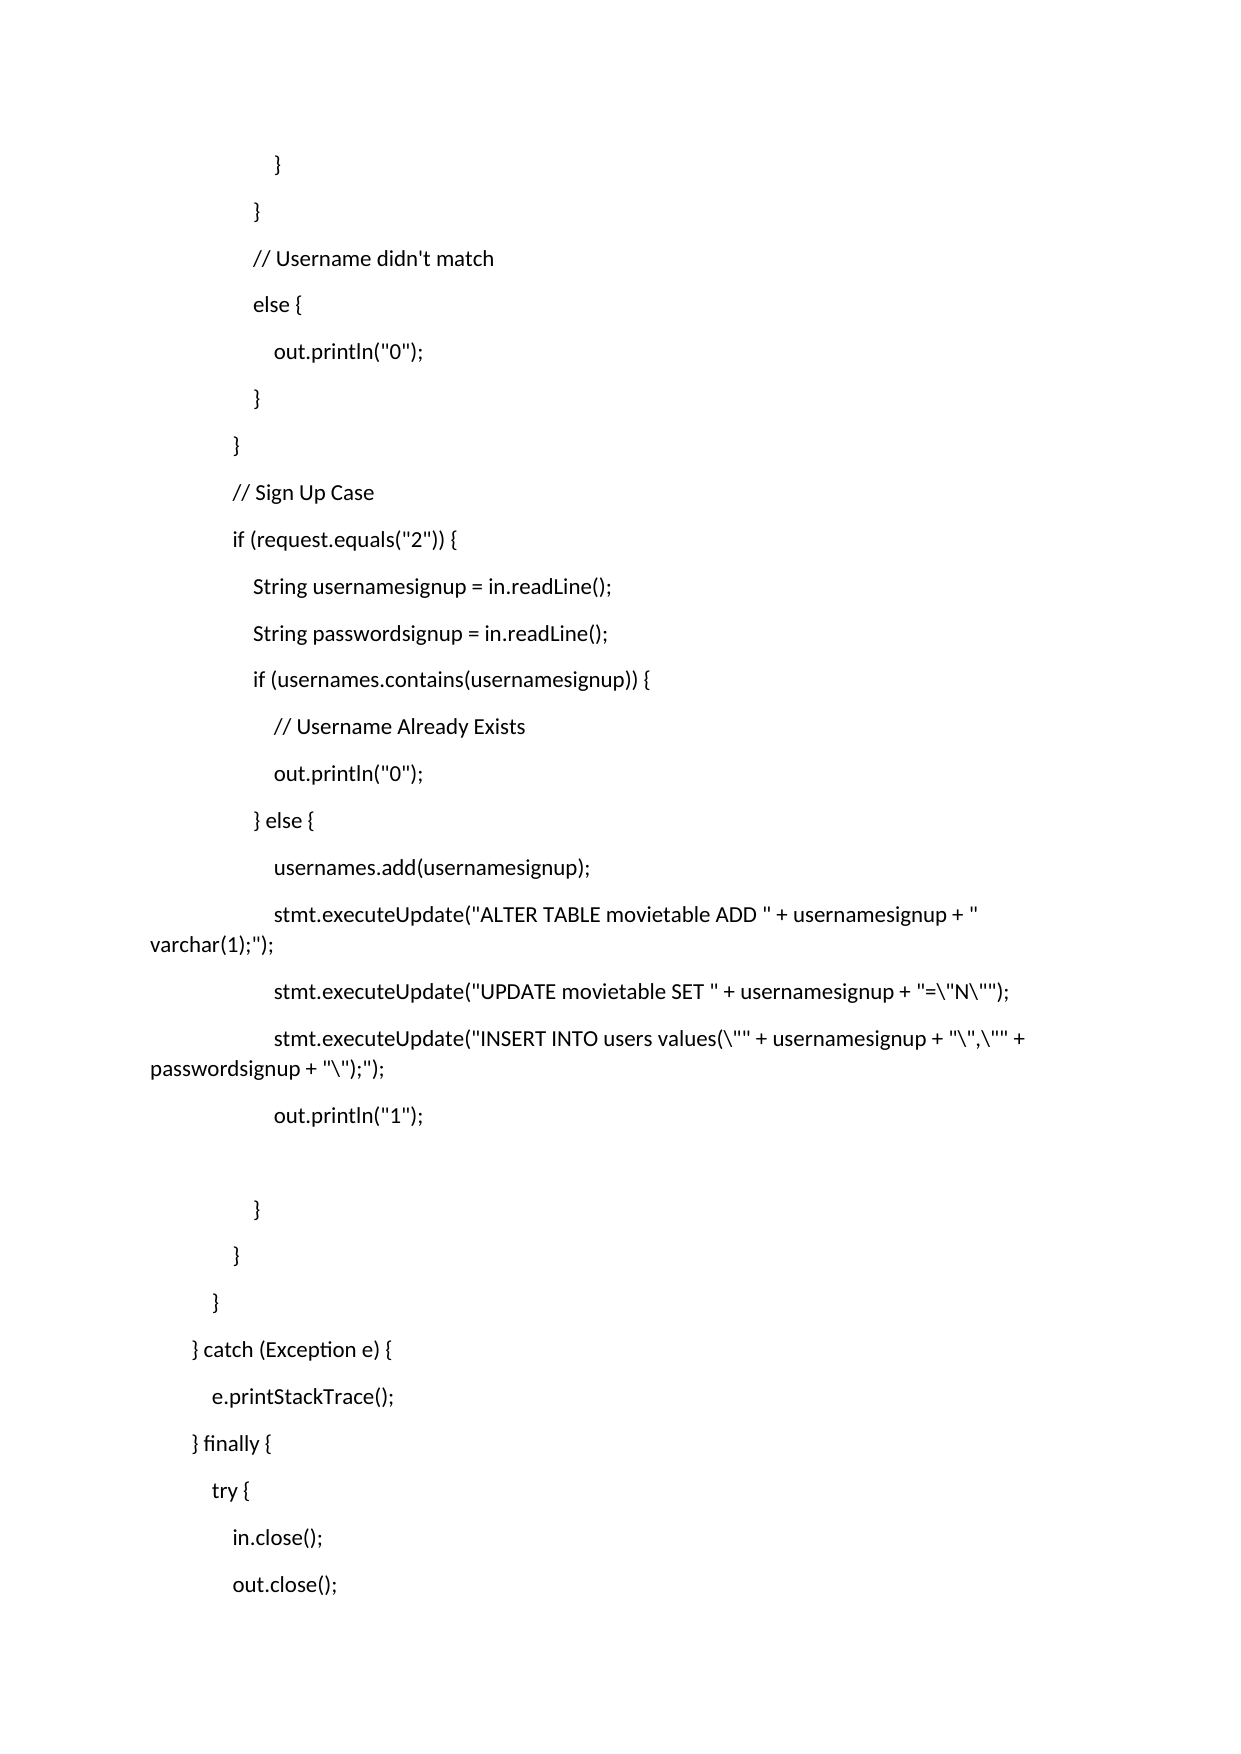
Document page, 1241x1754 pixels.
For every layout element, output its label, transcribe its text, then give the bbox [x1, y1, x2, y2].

text } [150, 150, 1090, 178]
text try { [150, 1476, 1090, 1504]
text String passwordsignup = in.readLine(); [150, 619, 1090, 647]
text if (request.equals("2")) { [150, 525, 1090, 553]
text } else { [150, 806, 1090, 834]
text // Username didn't match [150, 244, 1090, 272]
text } finally { [150, 1429, 1090, 1457]
text String usernamesignup = in.readLine(); [150, 572, 1090, 600]
text else { [150, 291, 1090, 319]
text // Sign Up Case [150, 478, 1090, 506]
text } [150, 384, 1090, 412]
text stmt.executeUpdate("INSERT INTO users values(\"" + usernamesignup + "\",\"" + passwordsignup + "\");"); [150, 1024, 1090, 1082]
text out.println("0"); [150, 337, 1090, 366]
text } [150, 1288, 1090, 1317]
text stmt.executeUpdate("ALTER TABLE movietable ADD " + usernamesignup + " varchar(1);"); [150, 900, 1090, 958]
text in.close(); [150, 1523, 1090, 1551]
text out.println("1"); [150, 1101, 1090, 1129]
text } [150, 431, 1090, 459]
text } [150, 1242, 1090, 1270]
text } [150, 197, 1090, 225]
text out.close(); [150, 1570, 1090, 1598]
text usernames.add(usernamesignup); [150, 853, 1090, 881]
text stmt.executeUpdate("UPDATE movietable SET " + usernamesignup + "=\"N\""); [150, 977, 1090, 1005]
text } [150, 1195, 1090, 1223]
text } catch (Exception e) { [150, 1335, 1090, 1363]
text if (usernames.contains(usernamesignup)) { [150, 666, 1090, 694]
text out.println("0"); [150, 759, 1090, 787]
text e.printStackTrace(); [150, 1382, 1090, 1410]
text // Username Already Exists [150, 712, 1090, 741]
